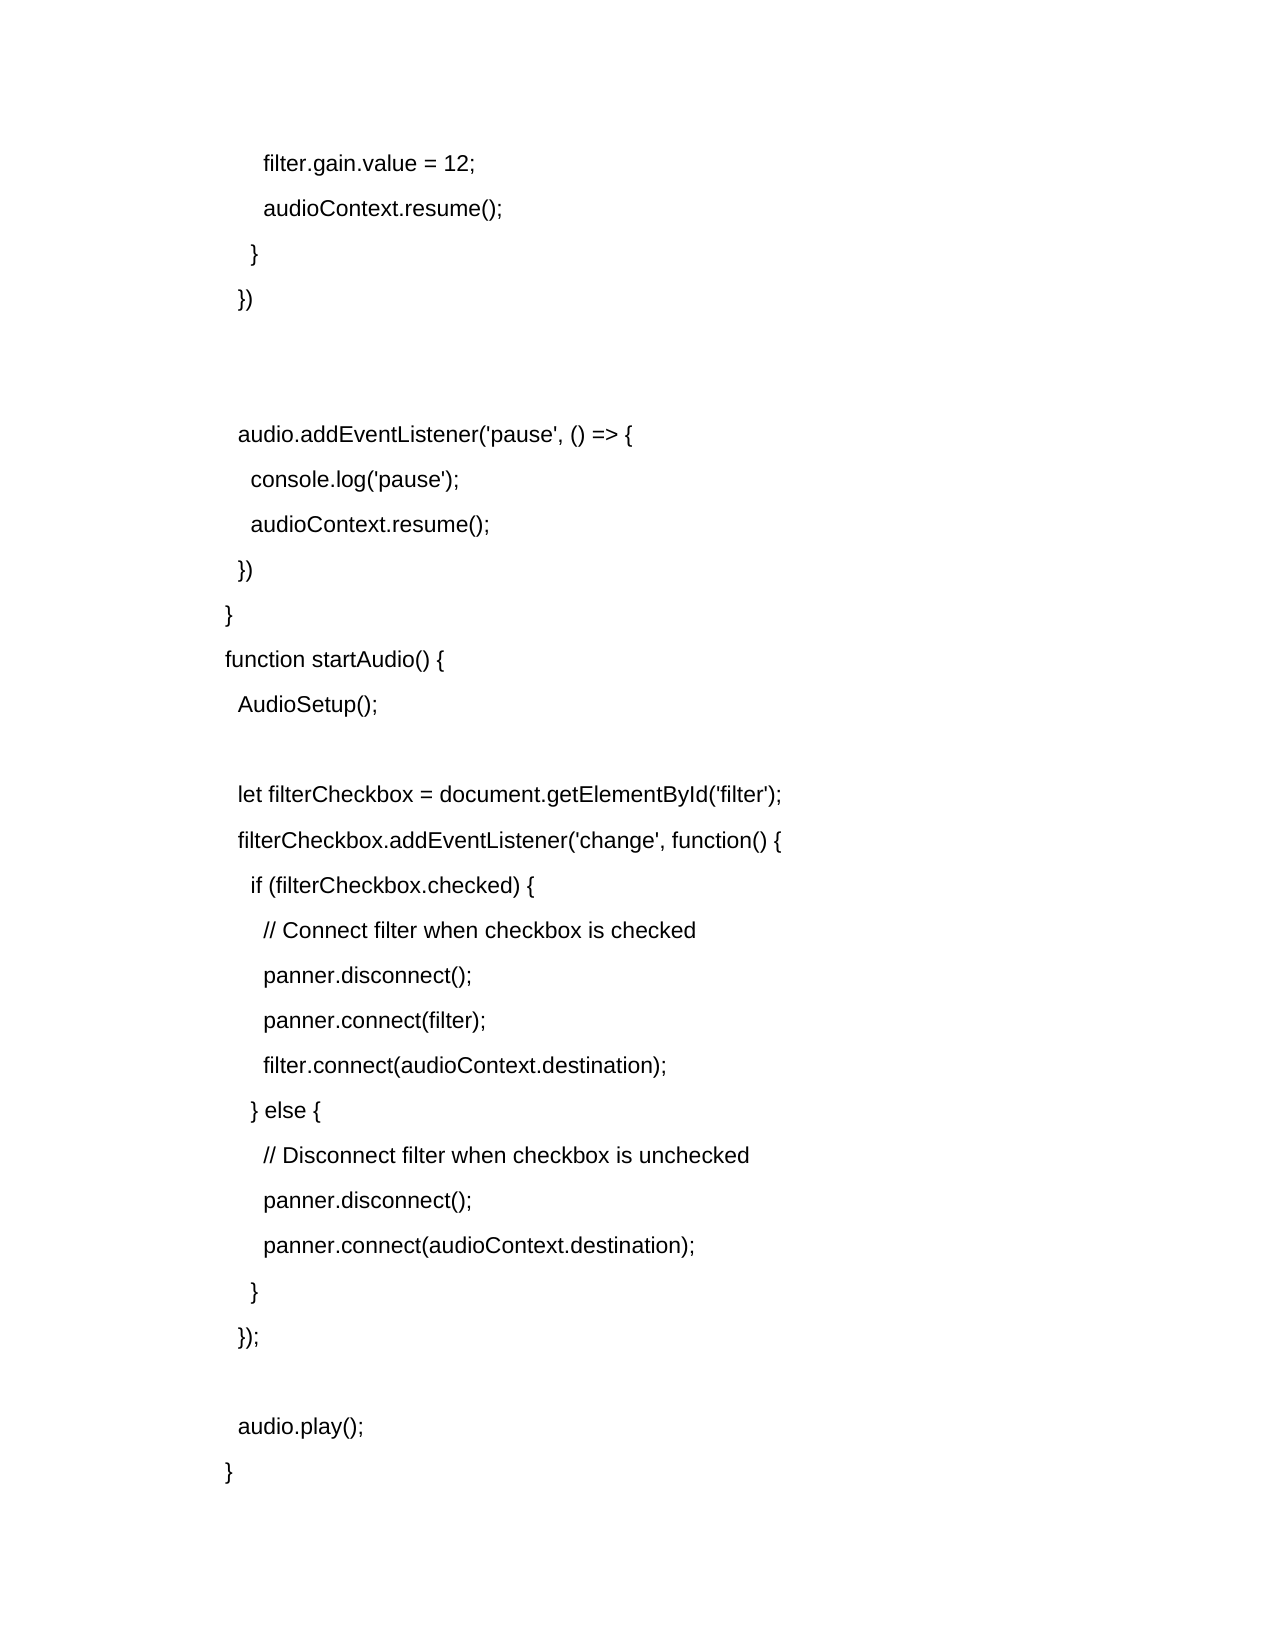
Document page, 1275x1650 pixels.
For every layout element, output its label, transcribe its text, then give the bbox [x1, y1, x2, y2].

text if (filterCheckbox.checked) { [225, 872, 1125, 898]
text panner.connect(audioContext.destination); [225, 1232, 1125, 1259]
text function startAudio() { [225, 646, 1125, 672]
text } [225, 601, 1125, 627]
text audioContext.resume(); [225, 195, 1125, 221]
text }) [225, 556, 1125, 582]
text panner.disconnect(); [225, 962, 1125, 988]
text } [225, 240, 1125, 267]
text filter.gain.value = 12; [225, 150, 1125, 176]
text filter.connect(audioContext.destination); [225, 1052, 1125, 1078]
text filterCheckbox.addEventListener('change', function() { [225, 827, 1125, 853]
text } [225, 1278, 1125, 1304]
text panner.connect(filter); [225, 1007, 1125, 1033]
text // Connect filter when checkbox is checked [225, 917, 1125, 943]
text }) [225, 285, 1125, 312]
text }); [225, 1323, 1125, 1349]
text // Disconnect filter when checkbox is unchecked [225, 1142, 1125, 1169]
text audioContext.resume(); [225, 511, 1125, 537]
text panner.disconnect(); [225, 1187, 1125, 1214]
text audio.play(); [225, 1413, 1125, 1439]
text let filterCheckbox = document.getElementById('filter'); [225, 781, 1125, 808]
text } else { [225, 1097, 1125, 1123]
text console.log('pause'); [225, 466, 1125, 492]
text audio.addEventListener('pause', () => { [225, 421, 1125, 447]
text } [225, 1458, 1125, 1484]
text AudioSetup(); [225, 691, 1125, 718]
